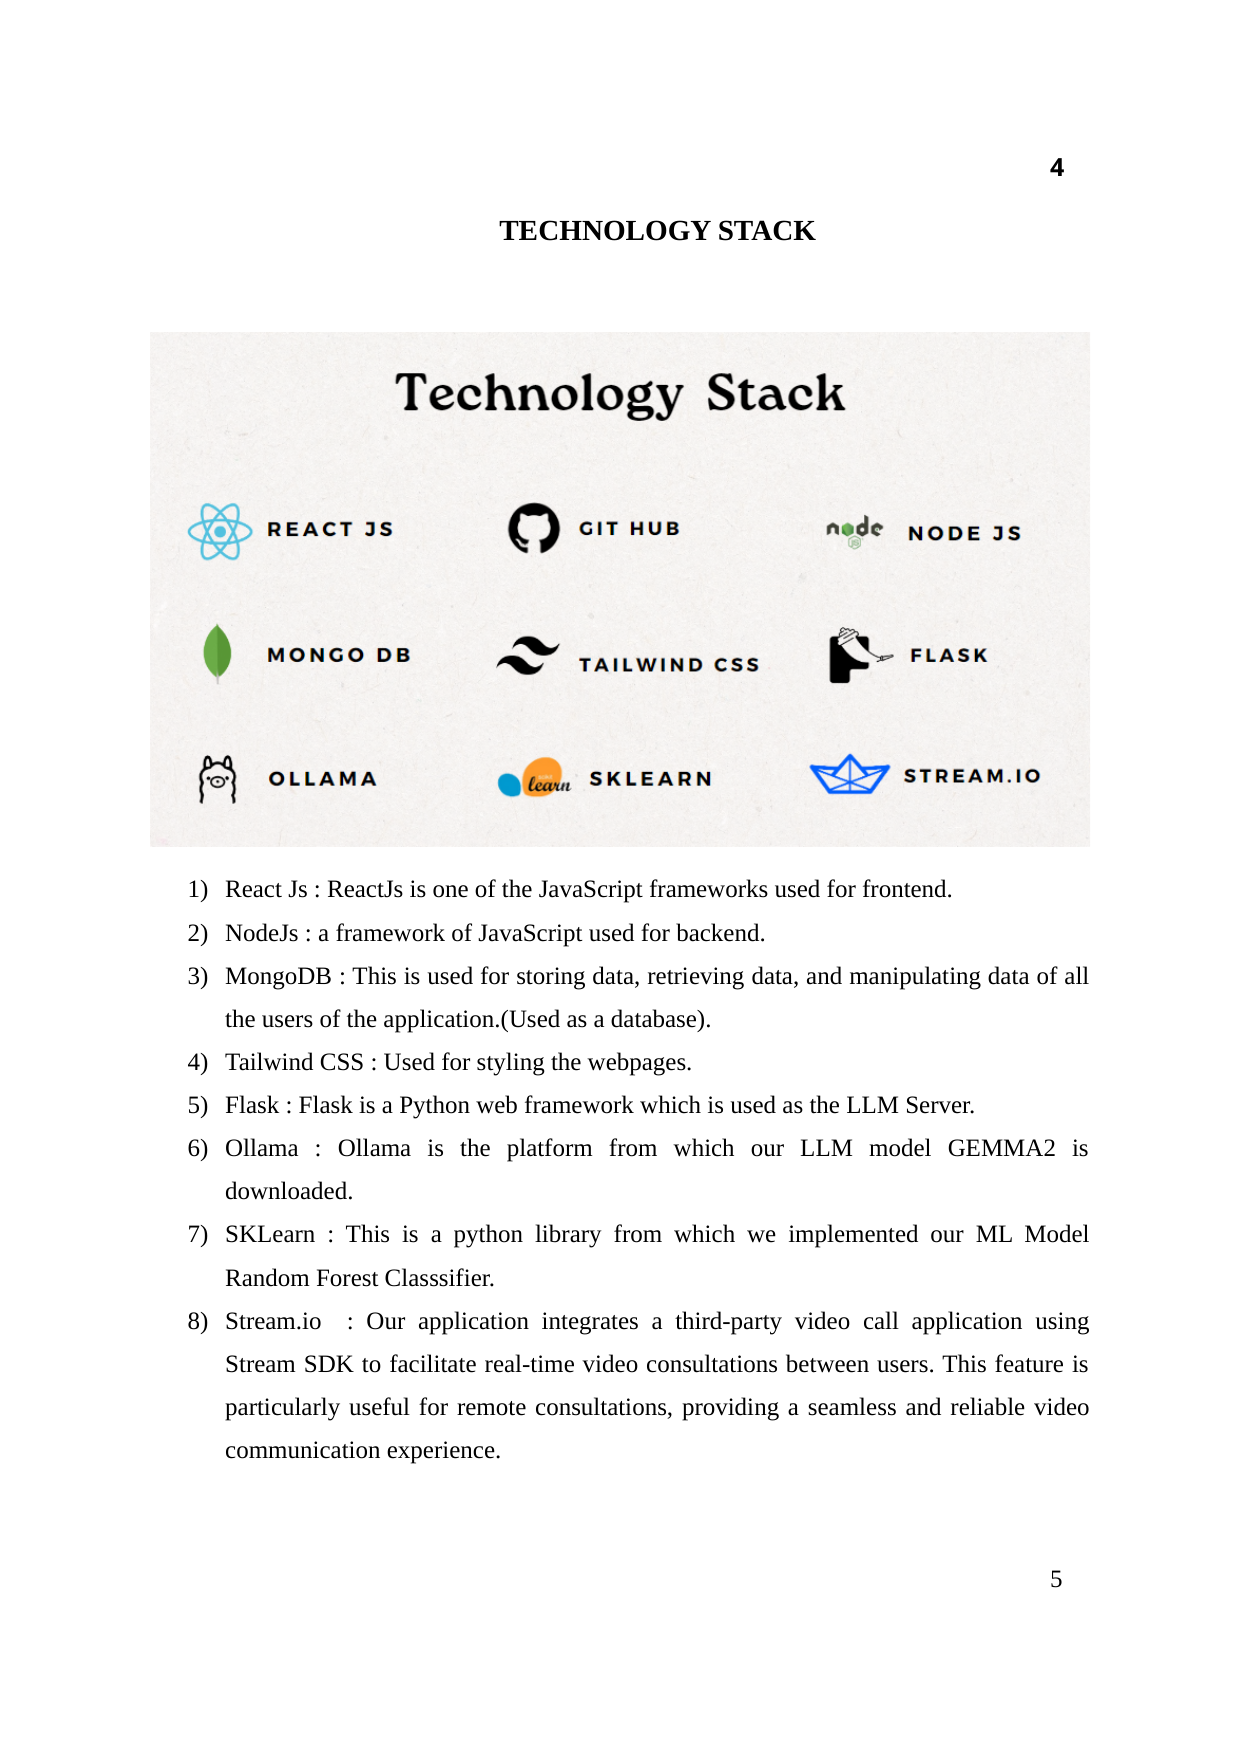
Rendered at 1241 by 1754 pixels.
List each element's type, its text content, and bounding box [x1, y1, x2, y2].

list SKLearn : This is a python library from which we implemented our ML Model Random Forest Classsifier. [187, 1219, 1090, 1291]
list MongoDB : This is used for storing data, retrieving data, and manipulating data of all the users of the application.(Used as a database). [187, 961, 1090, 1033]
picture [150, 332, 1091, 847]
list NodeJs : a framework of JavaScript used for backend. [187, 918, 1090, 946]
list Stream.io : Our application integrates a third-party video call application using Stream SDK to facilitate real-time video consultations between users. This feature is particularly useful for remote consultations, providing a seamless and reliable video communication experience. 5 [187, 1306, 1090, 1593]
text TECHNOLOGY STACK [150, 213, 1090, 247]
text 4 [150, 150, 1090, 184]
list Ollama : Ollama is the platform from which our LLM model GEMMA2 is downloaded. [187, 1133, 1090, 1205]
list Tailwind CSS : Used for styling the webpages. [187, 1047, 1090, 1076]
list React Js : ReactJs is one of the JavaScript frameworks used for frontend. [187, 874, 1090, 903]
list Flask : Flask is a Python web framework which is used as the LLM Server. [187, 1090, 1090, 1119]
